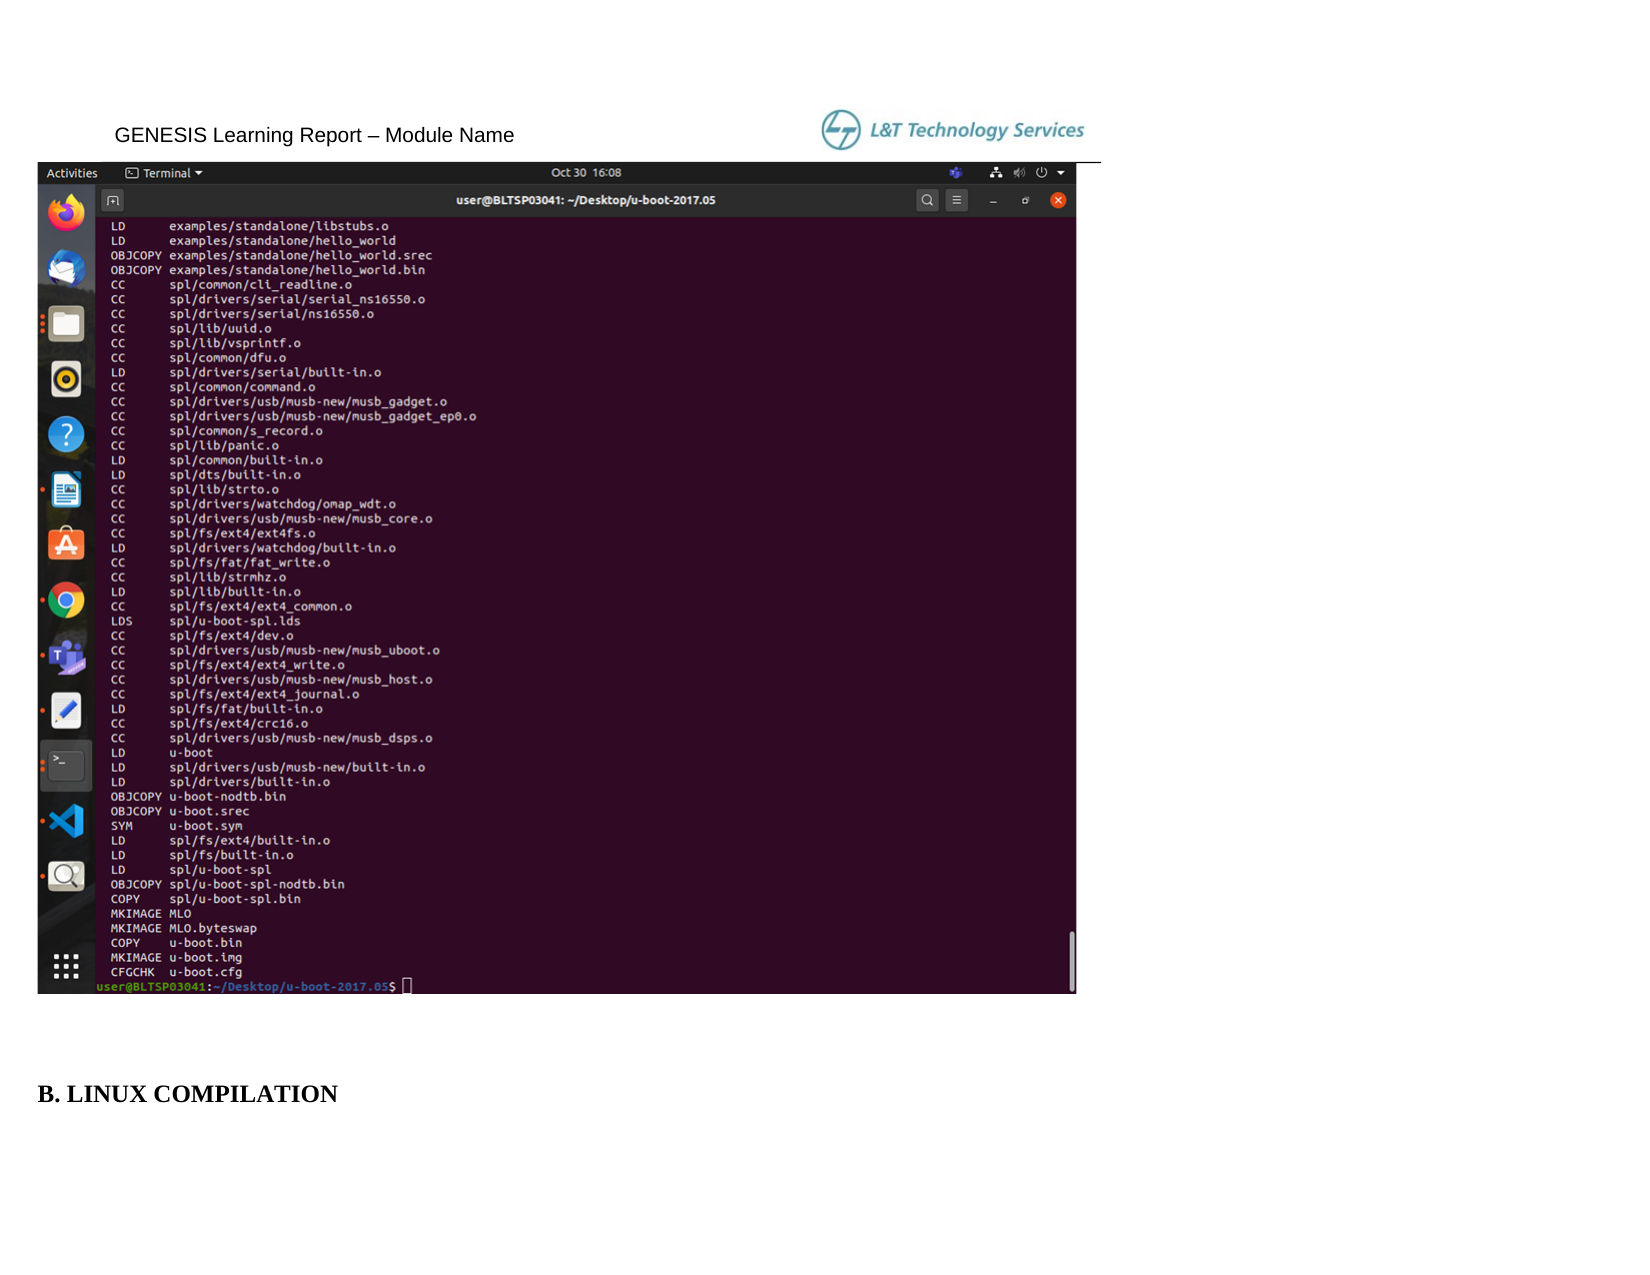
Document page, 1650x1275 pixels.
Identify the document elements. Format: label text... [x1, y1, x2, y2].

picture [37, 162, 1077, 994]
picture [821, 109, 1085, 151]
list LINUX COMPILATION [37, 1079, 1567, 1108]
